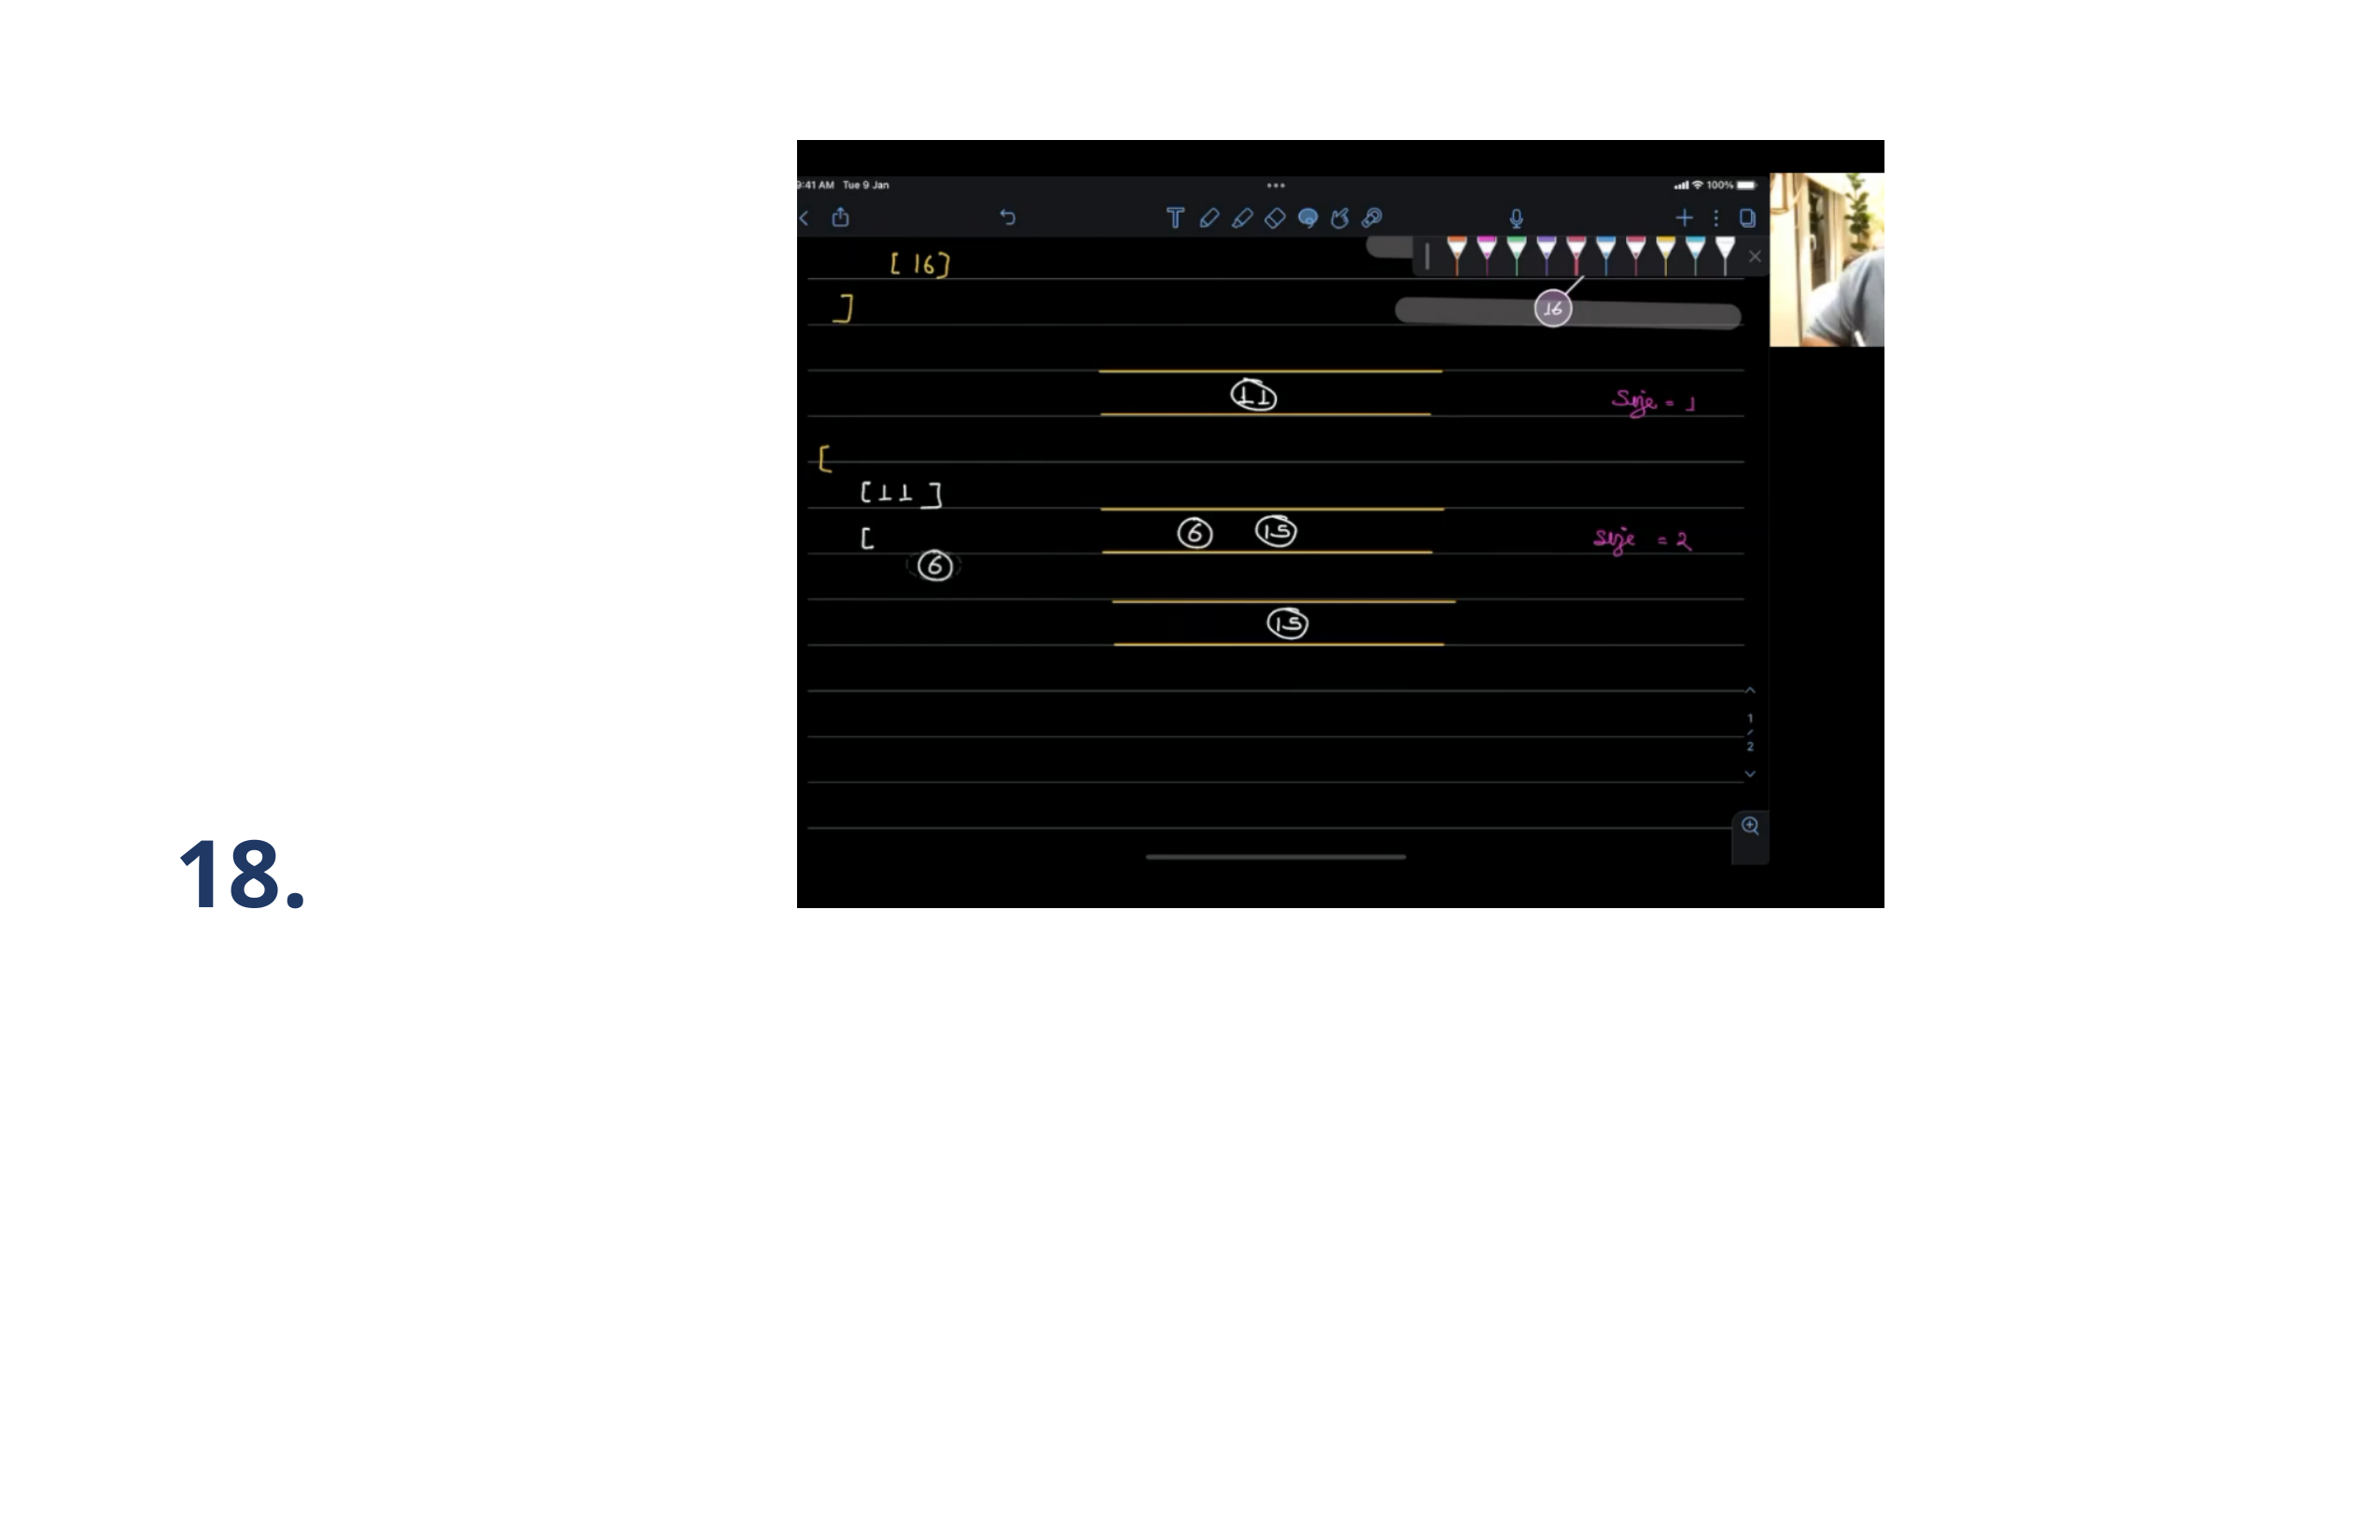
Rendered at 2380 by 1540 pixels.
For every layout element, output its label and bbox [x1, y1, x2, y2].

picture [797, 140, 1885, 908]
